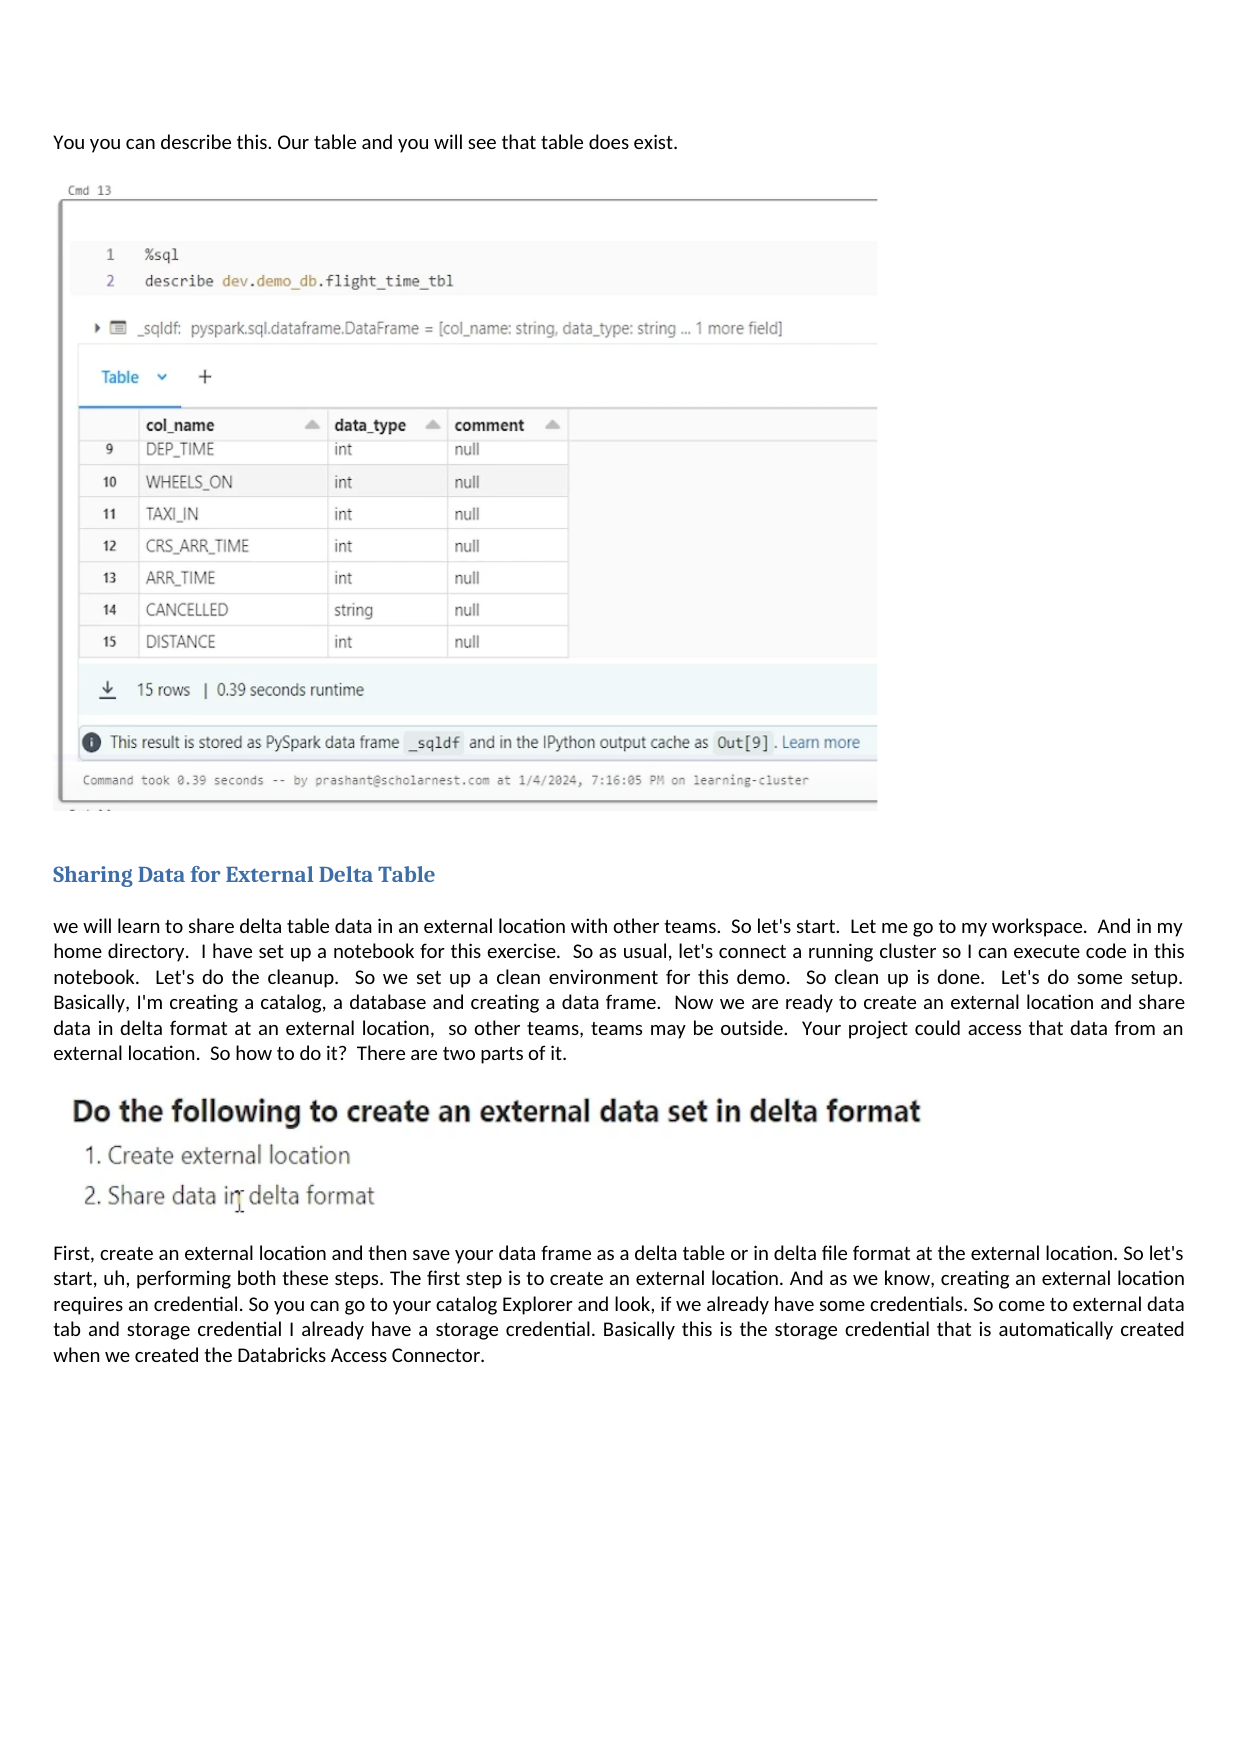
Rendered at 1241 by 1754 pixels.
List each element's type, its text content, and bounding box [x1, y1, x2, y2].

subtitle Sharing Data for External Delta Table [53, 861, 1187, 888]
text First, create an external location and then save your data frame as a delta table or in delta file format at the external location. So let's start, uh, performing both these steps. The first step is to create an external location. And as we know, creating an external location requires an credential. So you can go to your catalog Explorer and look, if we already have some credentials. So come to external data tab and storage credential I already have a storage credential. Basically this is the storage credential that is automatically created when we created the Databricks Access Connector. [53, 1240, 1187, 1367]
picture [53, 180, 878, 811]
text You you can describe this. Our table and you will see that table does exist. [53, 129, 1187, 155]
picture [53, 1091, 981, 1215]
text we will learn to share delta table data in an external location with other teams. So let's start. Let me go to my workspace. And in my home directory. I have set up a notebook for this exercise. So as usual, let's connect a running cluster so I can execute code in this notebook. Let's do the cleanup. So we set up a clean environment for this demo. So clean up is done. Let's do some setup. Basically, I'm creating a catalog, a database and creating a data frame. Now we are ready to create an external location and share data in delta format at an external location, so other teams, teams may be outside. Your project could access that data from an external location. So how to do it? There are two parts of it. [53, 913, 1187, 1066]
